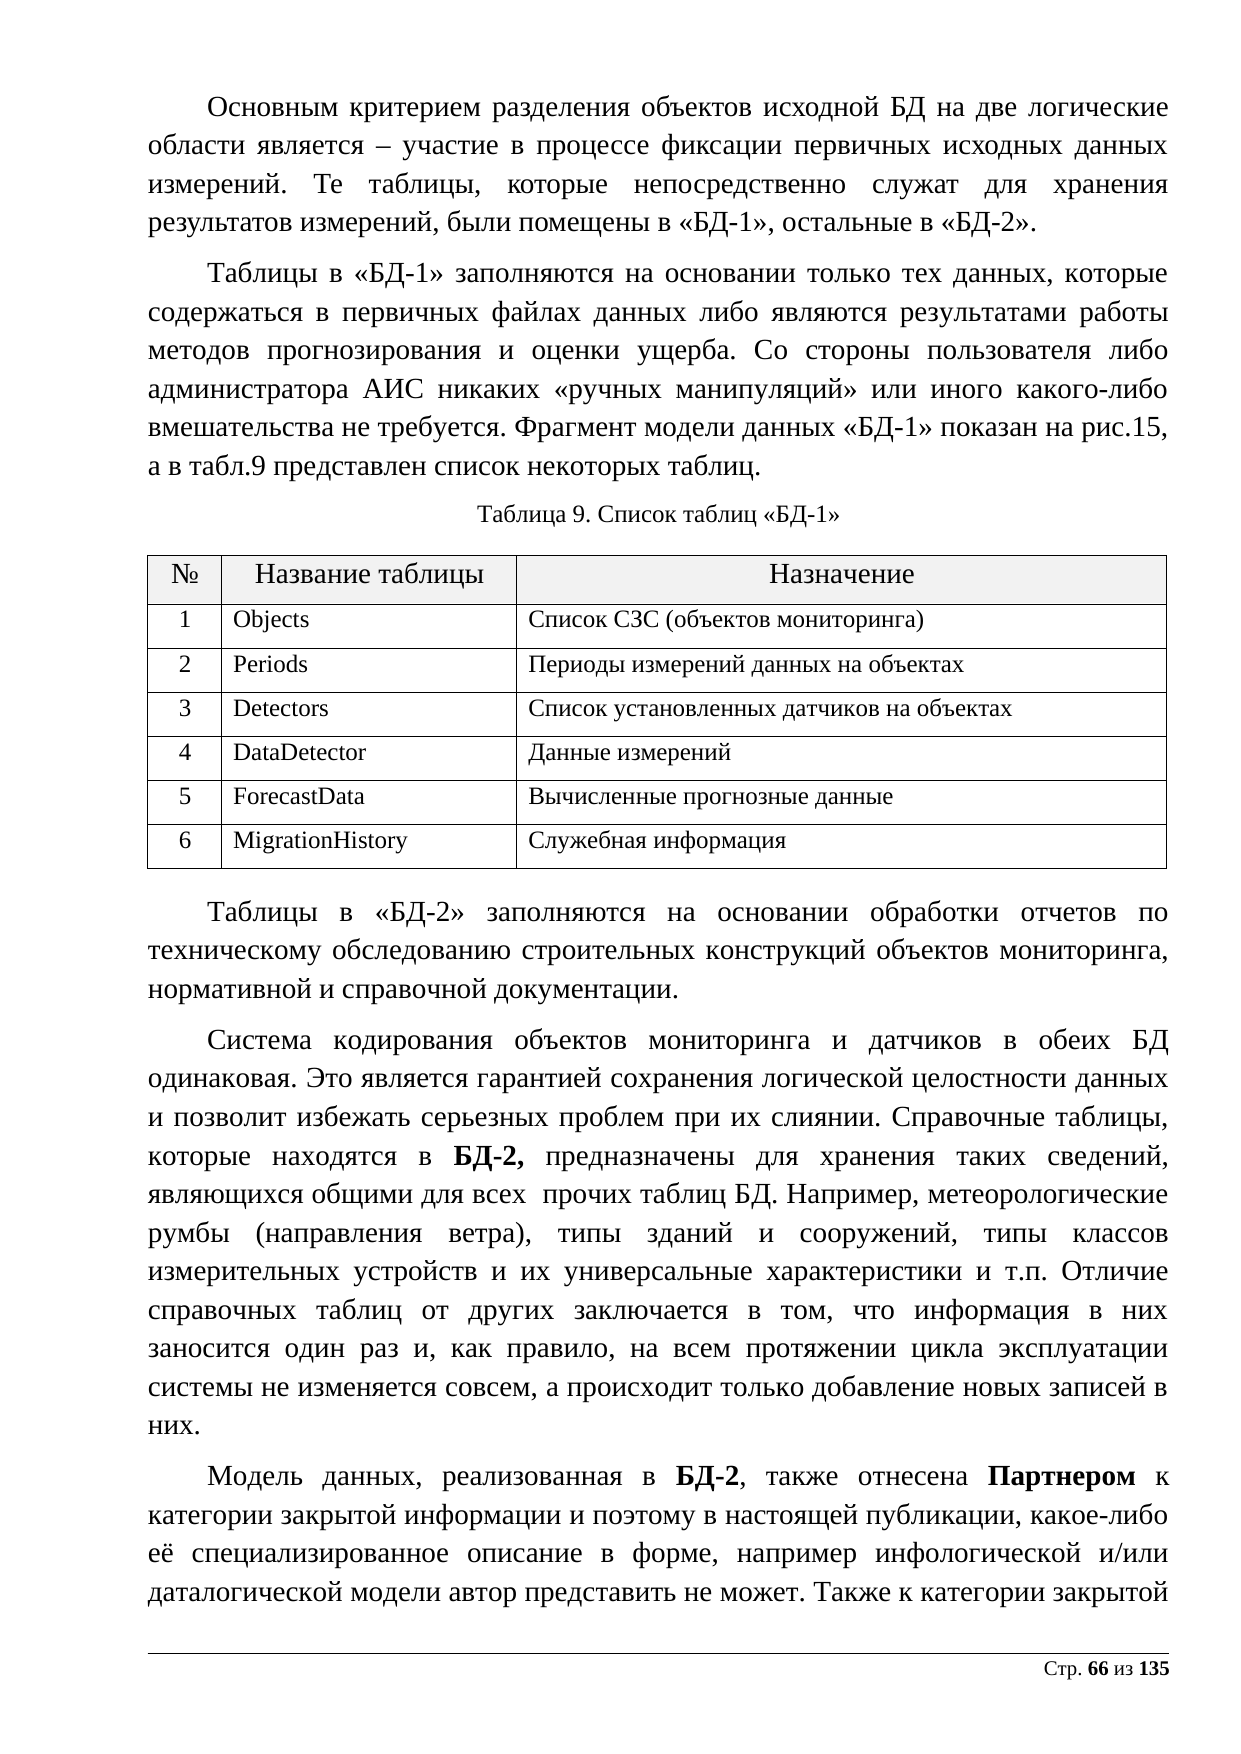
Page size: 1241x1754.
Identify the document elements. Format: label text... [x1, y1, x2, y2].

table_cell Данные измерений [517, 737, 1166, 780]
text Таблицы в «БД-1» заполняются на основании только тех данных, которые содержаться в первичных файлах данных либо являются результатами работы методов прогнозирования и оценки ущерба. Со стороны пользователя либо администратора АИС никаких «ручных манипуляций» или иного какого-либо вмешательства не требуется. Фрагмент модели данных «БД-1» показан на рис.15, а в табл.9 представлен список некоторых таблиц. [148, 255, 1169, 482]
table_header Назначение [517, 556, 1166, 603]
table_cell Служебная информация [517, 825, 1166, 868]
table_cell Список СЗС (объектов мониторинга) [517, 605, 1166, 648]
table_cell Периоды измерений данных на объектах [517, 649, 1166, 692]
table_cell Detectors [222, 693, 516, 736]
table_cell 6 [148, 825, 221, 868]
table_cell MigrationHistory [222, 825, 516, 868]
text Основным критерием разделения объектов исходной БД на две логические области является – участие в процессе фиксации первичных исходных данных измерений. Те таблицы, которые непосредственно служат для хранения результатов измерений, были помещены в «БД-1», остальные в «БД-2». [148, 89, 1169, 238]
table_cell DataDetector [222, 737, 516, 780]
table_header Название таблицы [222, 556, 516, 603]
text Таблица 9. Список таблиц «БД-1» [148, 499, 1169, 528]
table_cell 2 [148, 649, 221, 692]
table_cell Вычисленные прогнозные данные [517, 781, 1166, 824]
table_cell Periods [222, 649, 516, 692]
table_cell 4 [148, 737, 221, 780]
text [148, 1458, 1169, 1608]
table_cell 5 [148, 781, 221, 824]
text Система кодирования объектов мониторинга и датчиков в обеих БД одинаковая. Это является гарантией сохранения логической целостности данных и позволит избежать серьезных проблем при их слиянии. Справочные таблицы, которые находятся в БД-2, предназначены для хранения таких сведений, являющихся общими для всех прочих таблиц БД. Например, метеорологические румбы (направления ветра), типы зданий и сооружений, типы классов измерительных устройств и их универсальные характеристики и т.п. Отличие справочных таблиц от других заключается в том, что информация в них заносится один раз и, как правило, на всем протяжении цикла эксплуатации системы не изменяется совсем, а происходит только добавление новых записей в них. [148, 1022, 1169, 1441]
text Таблицы в «БД-2» заполняются на основании обработки отчетов по техническому обследованию строительных конструкций объектов мониторинга, нормативной и справочной документации. [148, 894, 1169, 1004]
table_cell Список установленных датчиков на объектах [517, 693, 1166, 736]
table_header № [148, 556, 221, 603]
table_cell 3 [148, 693, 221, 736]
table_cell Objects [222, 605, 516, 648]
table_cell ForecastData [222, 781, 516, 824]
table_cell 1 [148, 605, 221, 648]
